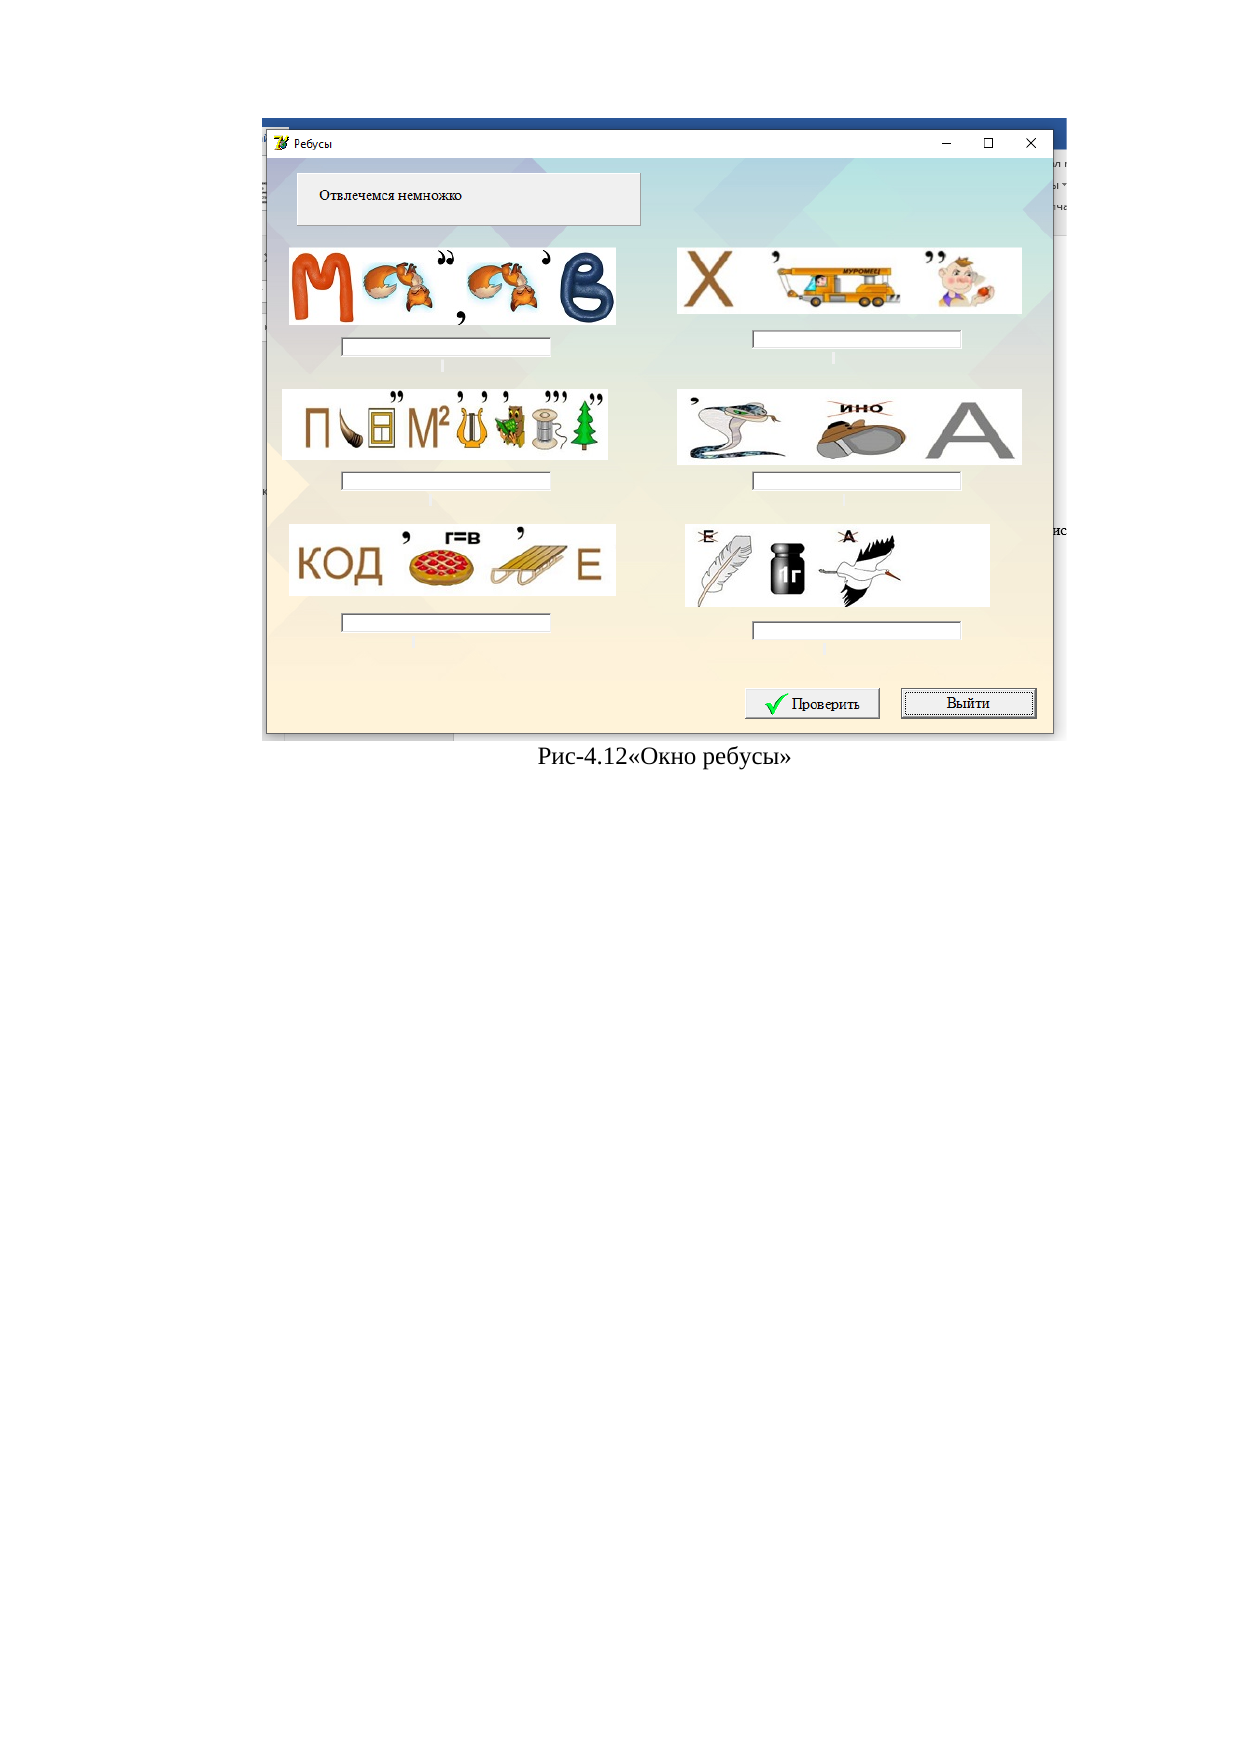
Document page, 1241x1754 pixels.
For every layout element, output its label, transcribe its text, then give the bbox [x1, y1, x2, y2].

picture [262, 118, 1067, 741]
text Рис-4.12«Окно ребусы» [177, 741, 1152, 769]
